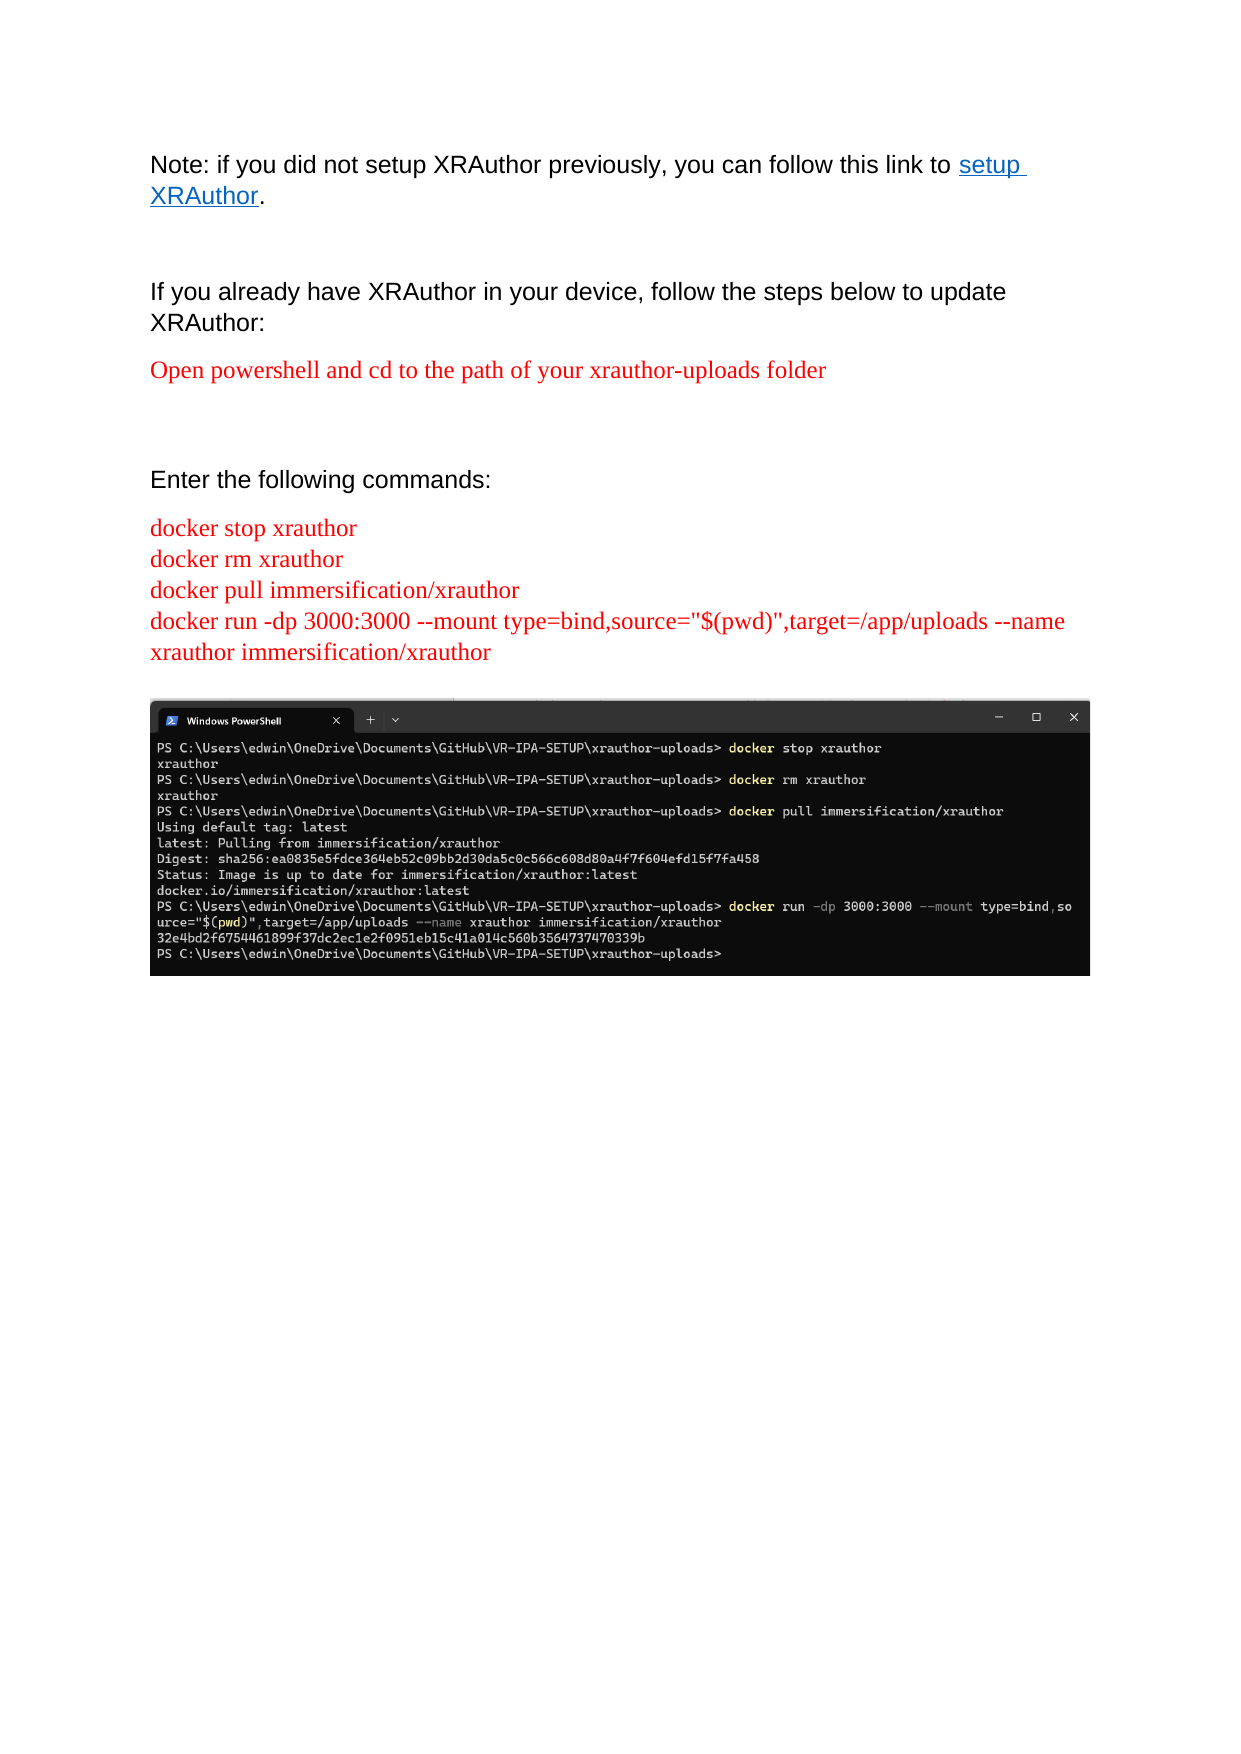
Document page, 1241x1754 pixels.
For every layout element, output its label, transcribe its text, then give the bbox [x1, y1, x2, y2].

text docker pull immersification/xrauthor [150, 575, 1090, 603]
picture [150, 698, 1091, 976]
text docker rm xrauthor [150, 544, 1090, 572]
text Enter the following commands: [150, 465, 1090, 494]
text docker run -dp 3000:3000 --mount type=bind,source="$(pwd)",target=/app/uploads --name xrauthor immersification/xrauthor [150, 606, 1090, 666]
text docker stop xrauthor [150, 513, 1090, 541]
text Open powershell and cd to the path of your xrauthor-uploads folder [150, 355, 1090, 384]
text If you already have XRAuthor in your device, follow the steps below to update XRAuthor: [150, 276, 1090, 336]
text Note: if you did not setup XRAuthor previously, you can follow this link to setup XRAuthor. [150, 150, 1090, 210]
